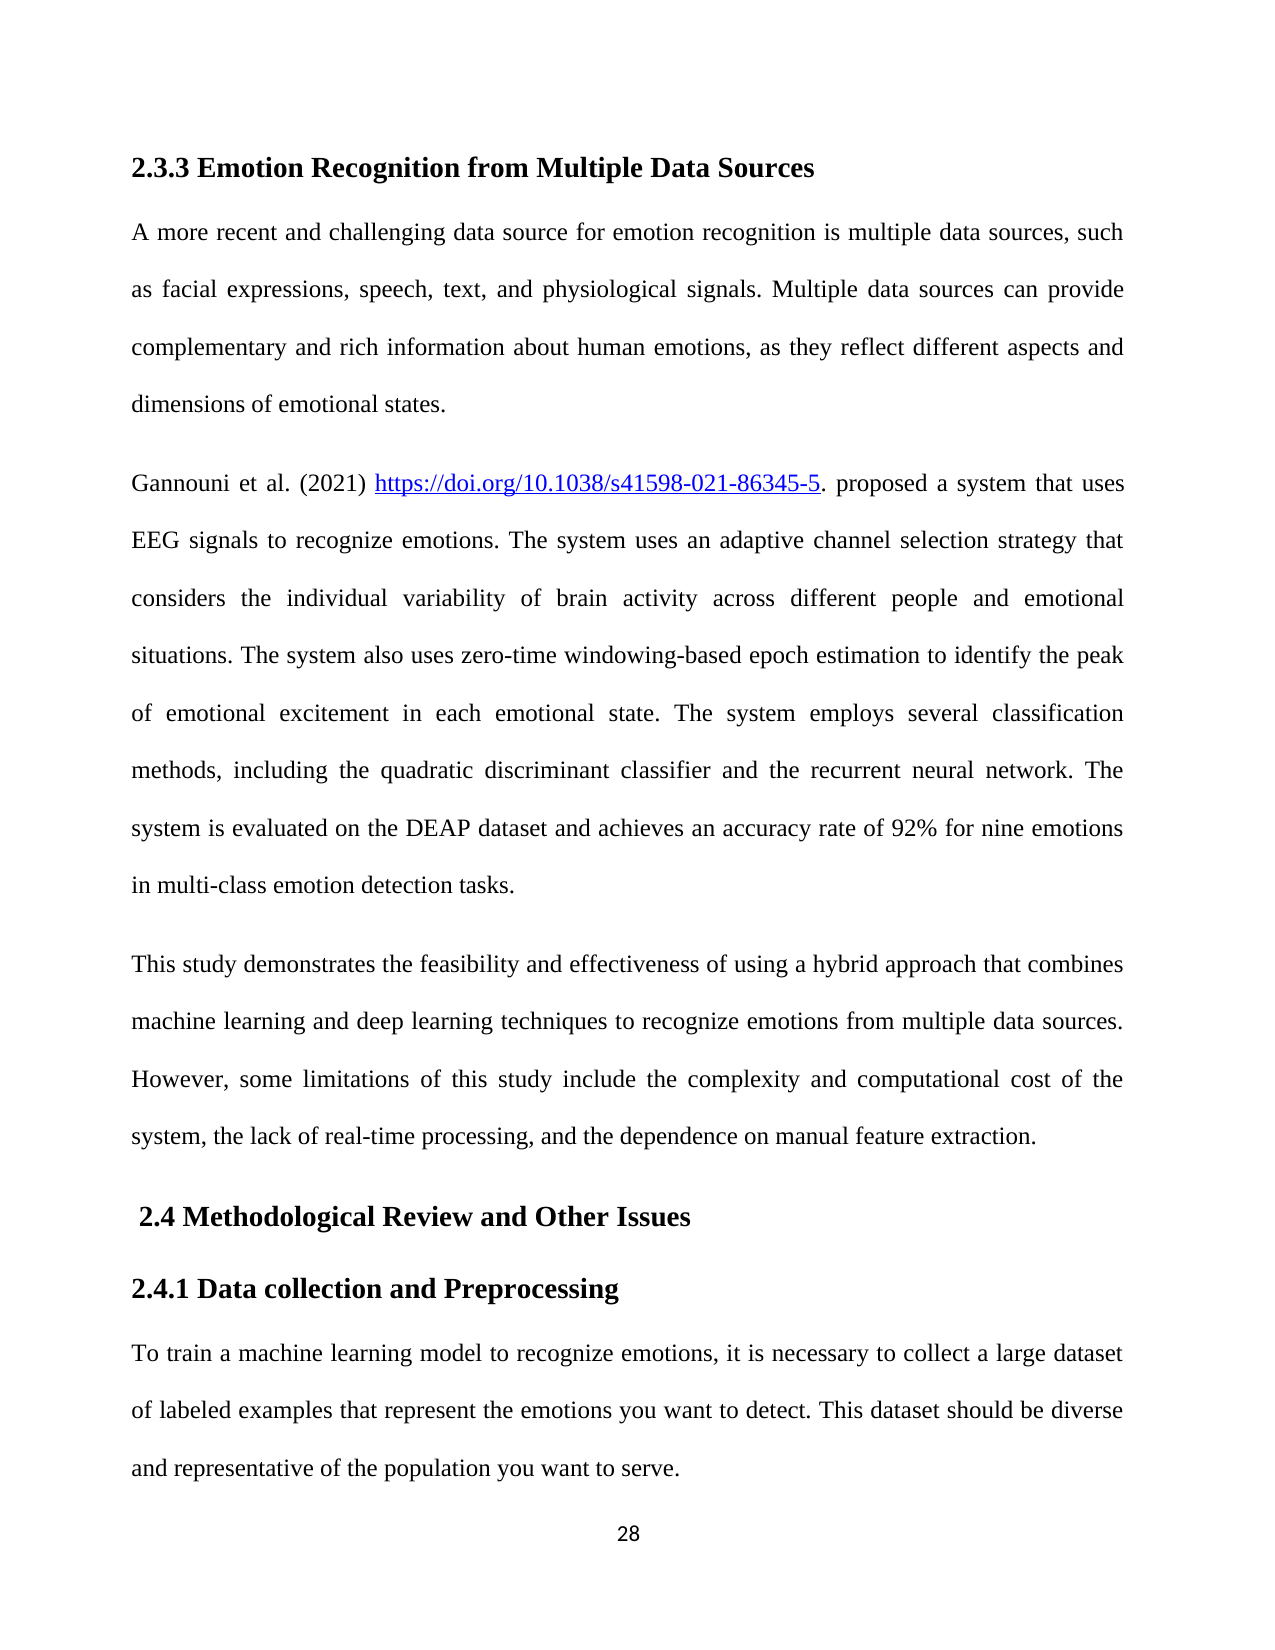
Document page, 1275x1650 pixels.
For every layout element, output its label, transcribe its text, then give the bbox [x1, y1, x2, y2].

text A more recent and challenging data source for emotion recognition is multiple data sources, such as facial expressions, speech, text, and physiological signals. Multiple data sources can provide complementary and rich information about human emotions, as they reflect different aspects and dimensions of emotional states. [131, 217, 1125, 418]
text This study demonstrates the feasibility and effectiveness of using a hybrid approach that combines machine learning and deep learning techniques to recognize emotions from multiple data sources. However, some limitations of this study include the complexity and computational cost of the system, the lack of real-time processing, and the dependence on manual feature extraction. [131, 949, 1125, 1150]
subtitle 2.4.1 Data collection and Preprocessing [131, 1271, 1125, 1304]
subtitle 2.3.3 Emotion Recognition from Multiple Data Sources [131, 150, 1125, 183]
text To train a machine learning model to recognize emotions, it is necessary to collect a large dataset of labeled examples that represent the emotions you want to detect. This dataset should be diverse and representative of the population you want to serve. [131, 1338, 1125, 1482]
subtitle 2.4 Methodological Review and Other Issues [131, 1199, 1125, 1233]
text Gannouni et al. (2021) https://doi.org/10.1038/s41598-021-86345-5. proposed a system that uses EEG signals to recognize emotions. The system uses an adaptive channel selection strategy that considers the individual variability of brain activity across different people and emotional situations. The system also uses zero-time windowing-based epoch estimation to identify the peak of emotional excitement in each emotional state. The system employs several classification methods, including the quadratic discriminant classifier and the recurrent neural network. The system is evaluated on the DEAP dataset and achieves an accuracy rate of 92% for nine emotions in multi-class emotion detection tasks. [131, 468, 1125, 899]
